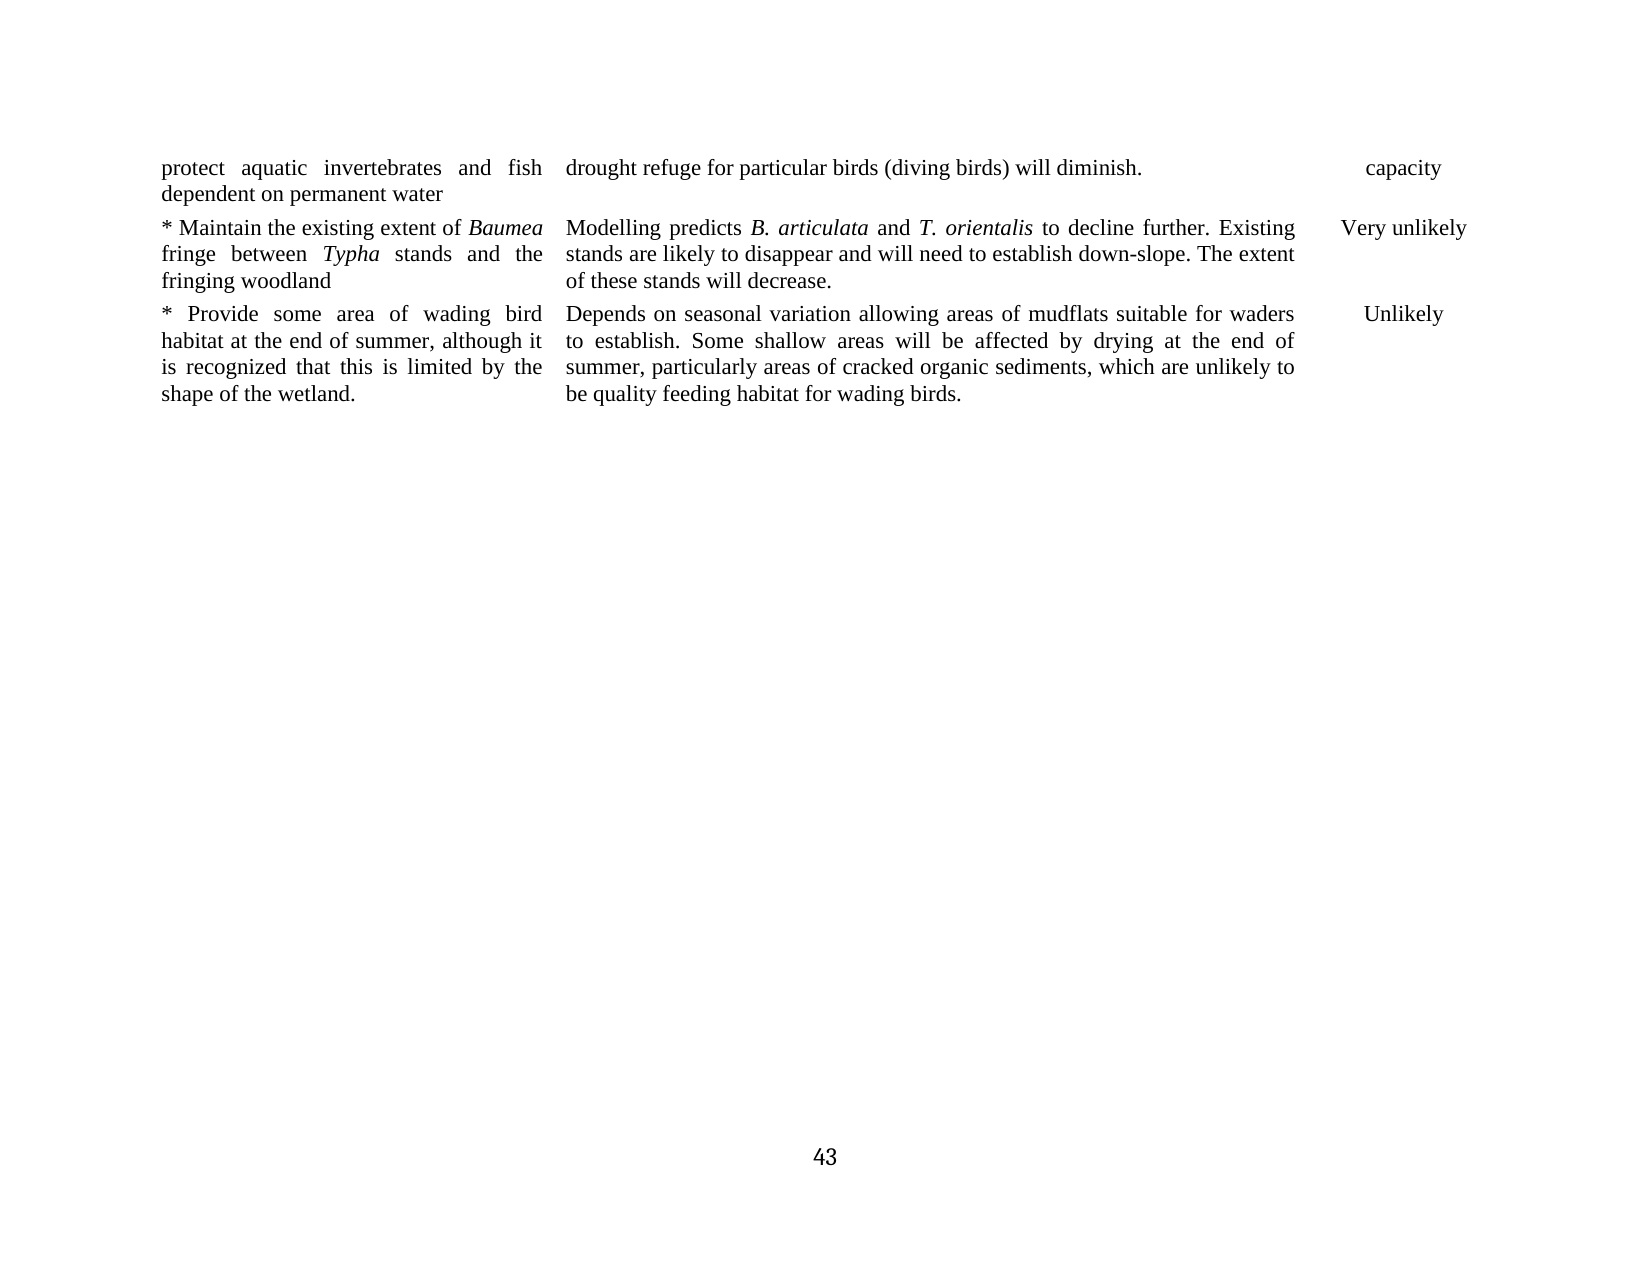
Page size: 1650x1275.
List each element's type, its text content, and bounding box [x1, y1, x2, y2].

table_cell Depends on seasonal variation allowing areas of mudflats suitable for waders to establish. Some shallow areas will be affected by drying at the end of summer, particularly areas of cracked organic sediments, which are unlikely to be quality feeding habitat for wading birds. [554, 297, 1307, 410]
table_cell Very unlikely [1307, 210, 1500, 297]
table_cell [554, 150, 1307, 210]
table_cell * Maintain the existing extent of Baumea fringe between Typha stands and the fringing woodland [150, 210, 554, 297]
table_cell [150, 150, 554, 210]
table_cell * Provide some area of wading bird habitat at the end of summer, although it is recognized that this is limited by the shape of the wetland. [150, 297, 554, 410]
table_cell Unlikely [1307, 297, 1500, 410]
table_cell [1307, 150, 1500, 210]
table_cell Modelling predicts B. articulata and T. orientalis to decline further. Existing stands are likely to disappear and will need to establish down-slope. The extent of these stands will decrease. [554, 210, 1307, 297]
